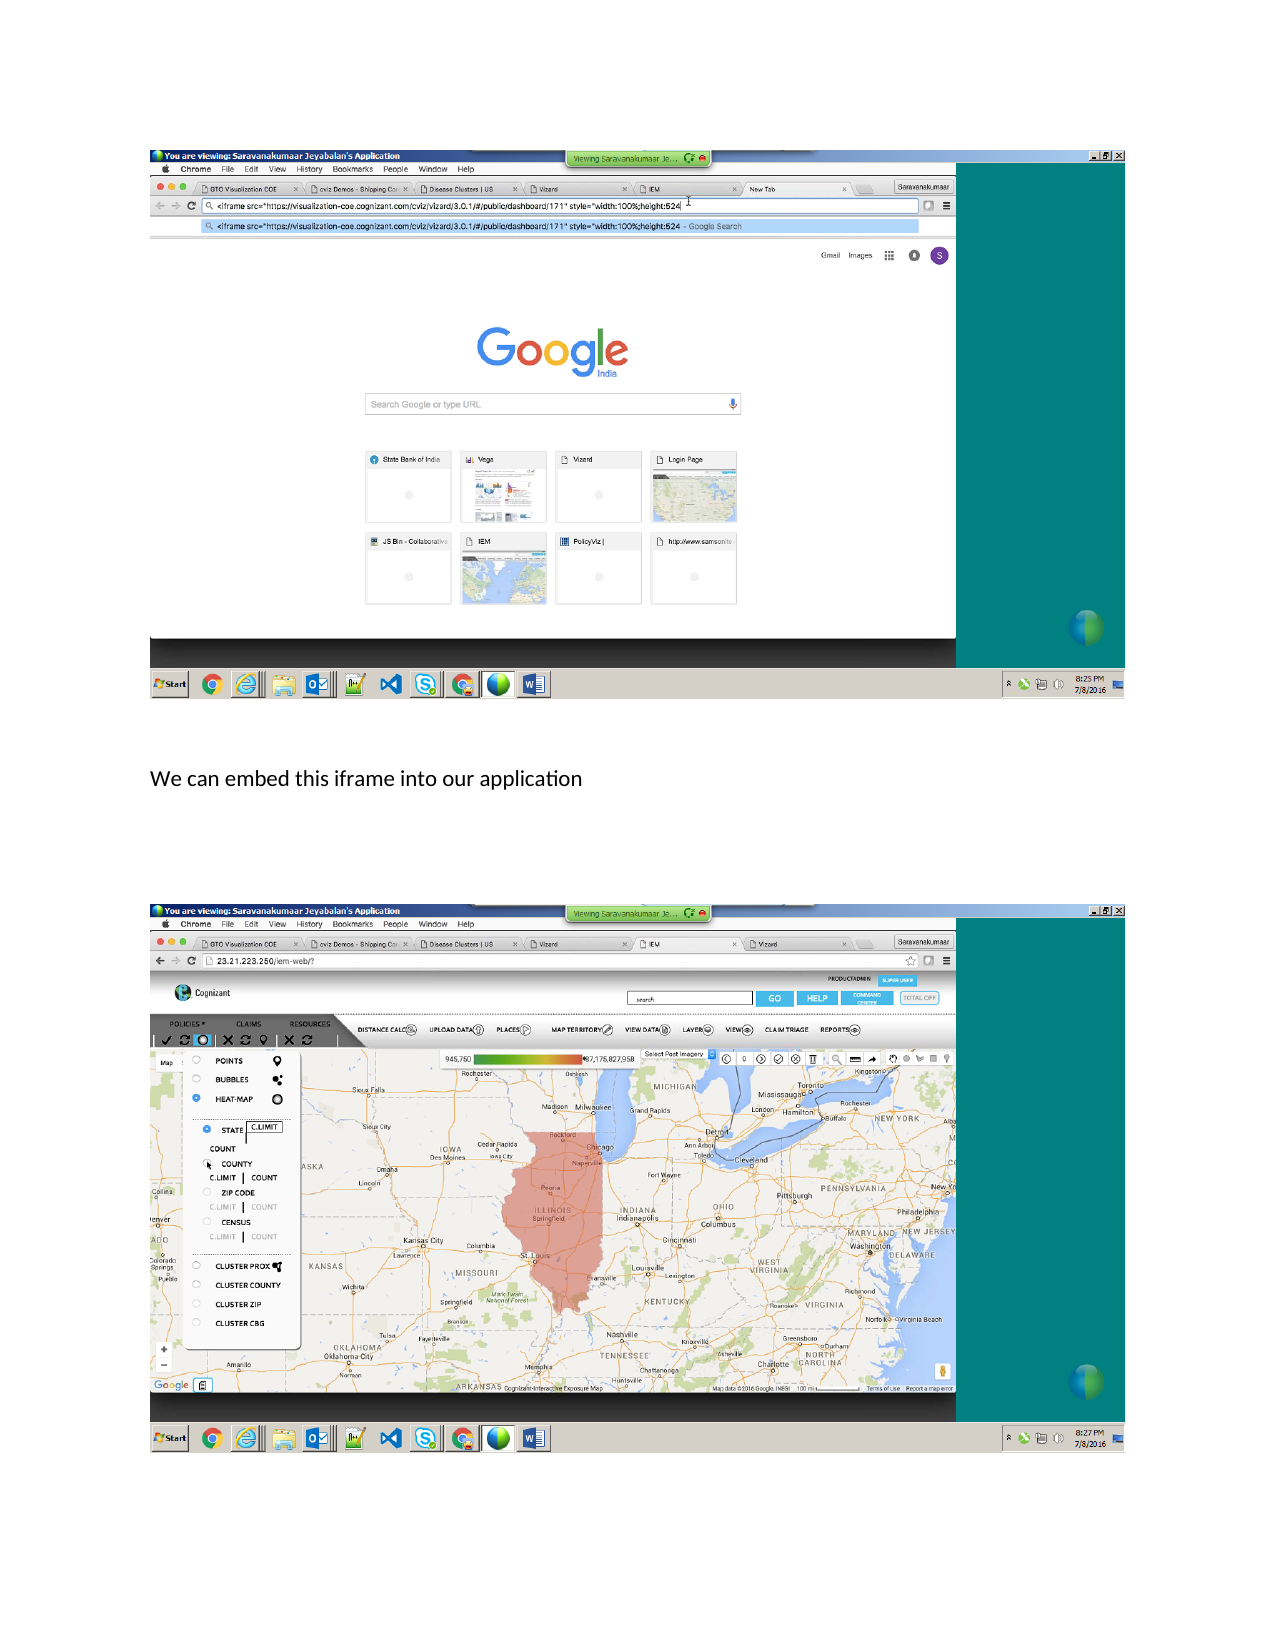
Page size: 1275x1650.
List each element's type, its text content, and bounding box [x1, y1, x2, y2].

picture [150, 150, 1125, 699]
picture [150, 904, 1125, 1453]
text We can embed this iframe into our application [150, 764, 1125, 792]
